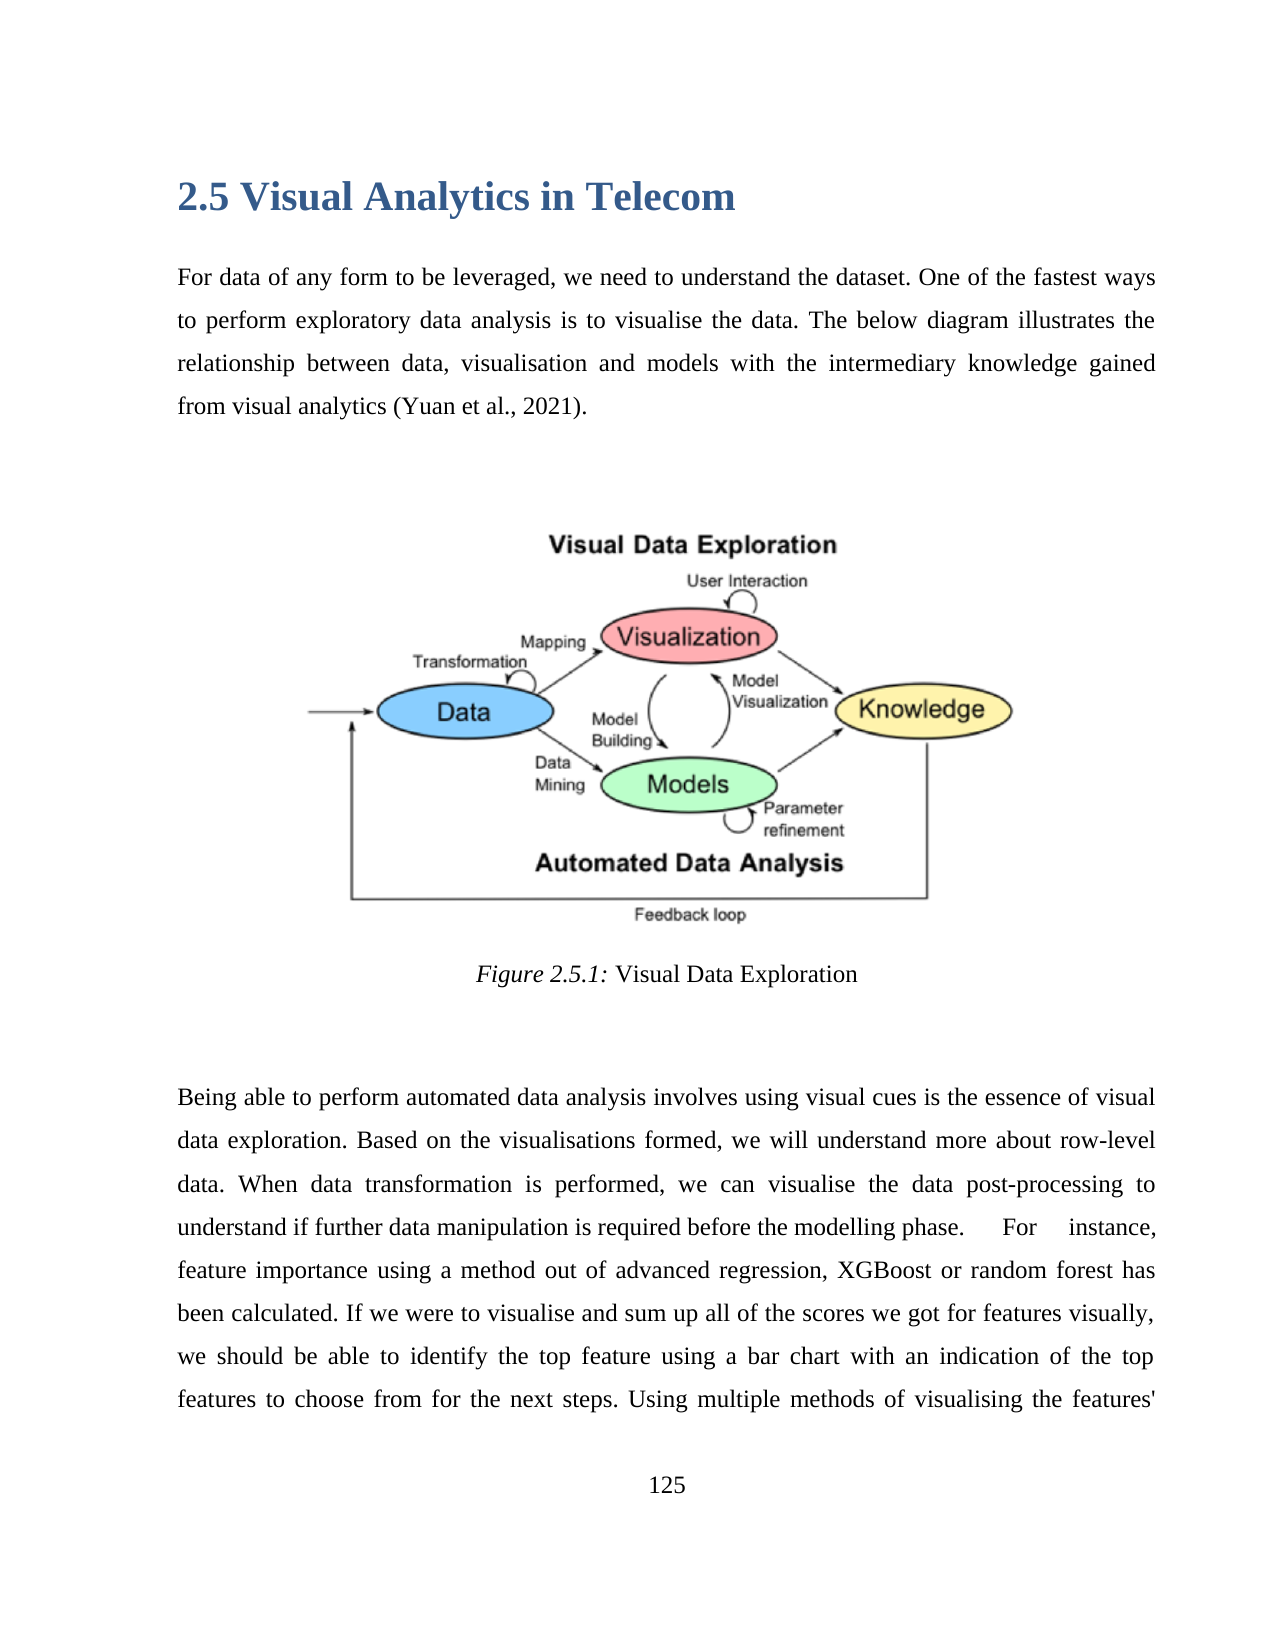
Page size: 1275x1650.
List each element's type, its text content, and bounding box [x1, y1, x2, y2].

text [177, 1082, 1156, 1413]
text For data of any form to be leveraged, we need to understand the dataset. One of the fastest ways to perform exploratory data analysis is to visualise the data. The below diagram illustrates the relationship between data, visualisation and models with the intermediary knowledge gained from visual analytics (Yuan et al., 2021). [177, 262, 1156, 420]
subtitle 2.5 Visual Analytics in Telecom [177, 171, 1156, 219]
picture [306, 515, 1027, 945]
